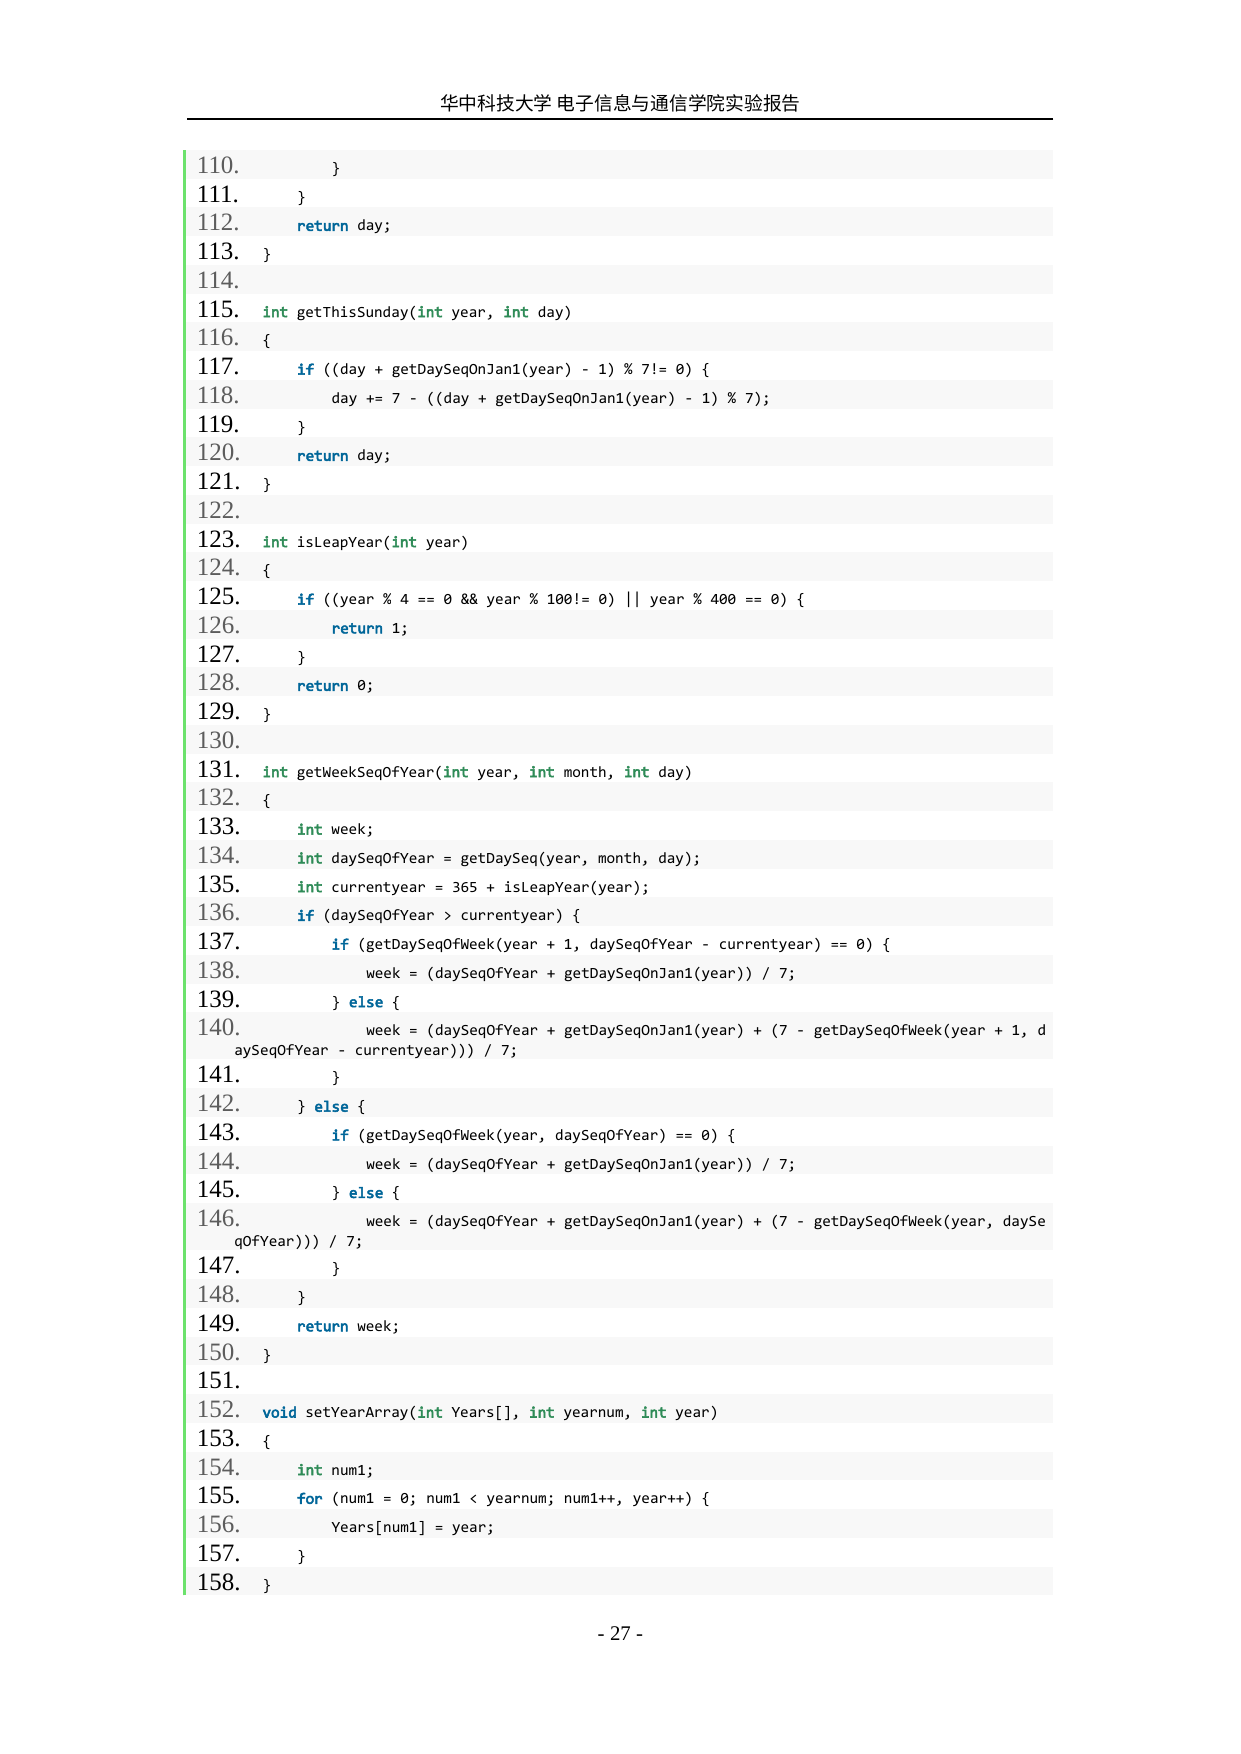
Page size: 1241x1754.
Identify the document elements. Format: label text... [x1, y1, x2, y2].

list } [186, 466, 1053, 495]
list return 1; [186, 610, 1053, 639]
list } [186, 409, 1053, 437]
list { [186, 552, 1053, 581]
list day += 7 - ((day + getDaySeqOnJan1(year) - 1) % 7); [186, 380, 1053, 409]
list return 0; [186, 667, 1053, 696]
list } [186, 1059, 1053, 1088]
list } [186, 1538, 1053, 1567]
list return day; [186, 437, 1053, 466]
list if (getDaySeqOfWeek(year, daySeqOfYear) == 0) { [186, 1117, 1053, 1146]
list int getWeekSeqOfYear(int year, int month, int day) [186, 754, 1053, 782]
list if (daySeqOfYear > currentyear) { [186, 897, 1053, 926]
list } [186, 179, 1053, 207]
list if ((year % 4 == 0 && year % 100!= 0) || year % 400 == 0) { [186, 581, 1053, 610]
list week = (daySeqOfYear + getDaySeqOnJan1(year)) / 7; [186, 955, 1053, 984]
list { [186, 322, 1053, 351]
picture [358, 996, 363, 1005]
list } else { [186, 1088, 1053, 1117]
list int week; [186, 811, 1053, 840]
list } [186, 696, 1053, 725]
list int daySeqOfYear = getDaySeq(year, month, day); [186, 840, 1053, 869]
list } else { [186, 984, 1053, 1012]
list return day; [186, 207, 1053, 236]
list int currentyear = 365 + isLeapYear(year); [186, 869, 1053, 897]
list } [186, 150, 1053, 179]
list int num1; [186, 1452, 1053, 1480]
list } else { [186, 1174, 1053, 1203]
list week = (daySeqOfYear + getDaySeqOnJan1(year)) / 7; [186, 1146, 1053, 1174]
list for (num1 = 0; num1 < yearnum; num1++, year++) { [186, 1480, 1053, 1509]
list } [186, 1250, 1053, 1279]
list } [186, 1567, 1053, 1595]
list { [186, 1423, 1053, 1452]
list if ((day + getDaySeqOnJan1(year) - 1) % 7!= 0) { [186, 351, 1053, 380]
list } [186, 1279, 1053, 1308]
list if (getDaySeqOfWeek(year + 1, daySeqOfYear - currentyear) == 0) { [186, 926, 1053, 955]
list week = (daySeqOfYear + getDaySeqOnJan1(year) + (7 - getDaySeqOfWeek(year + 1, daySeqOfYear - currentyear))) / 7; [186, 1012, 1053, 1059]
list } [186, 1337, 1053, 1365]
list void setYearArray(int Years[], int yearnum, int year) [186, 1394, 1053, 1423]
list } [186, 236, 1053, 265]
list return week; [186, 1308, 1053, 1337]
list int getThisSunday(int year, int day) [186, 294, 1053, 322]
list week = (daySeqOfYear + getDaySeqOnJan1(year) + (7 - getDaySeqOfWeek(year, daySeqOfYear))) / 7; [186, 1203, 1053, 1250]
list Years[num1] = year; [186, 1509, 1053, 1538]
list } [186, 639, 1053, 667]
list { [186, 782, 1053, 811]
list int isLeapYear(int year) [186, 524, 1053, 552]
